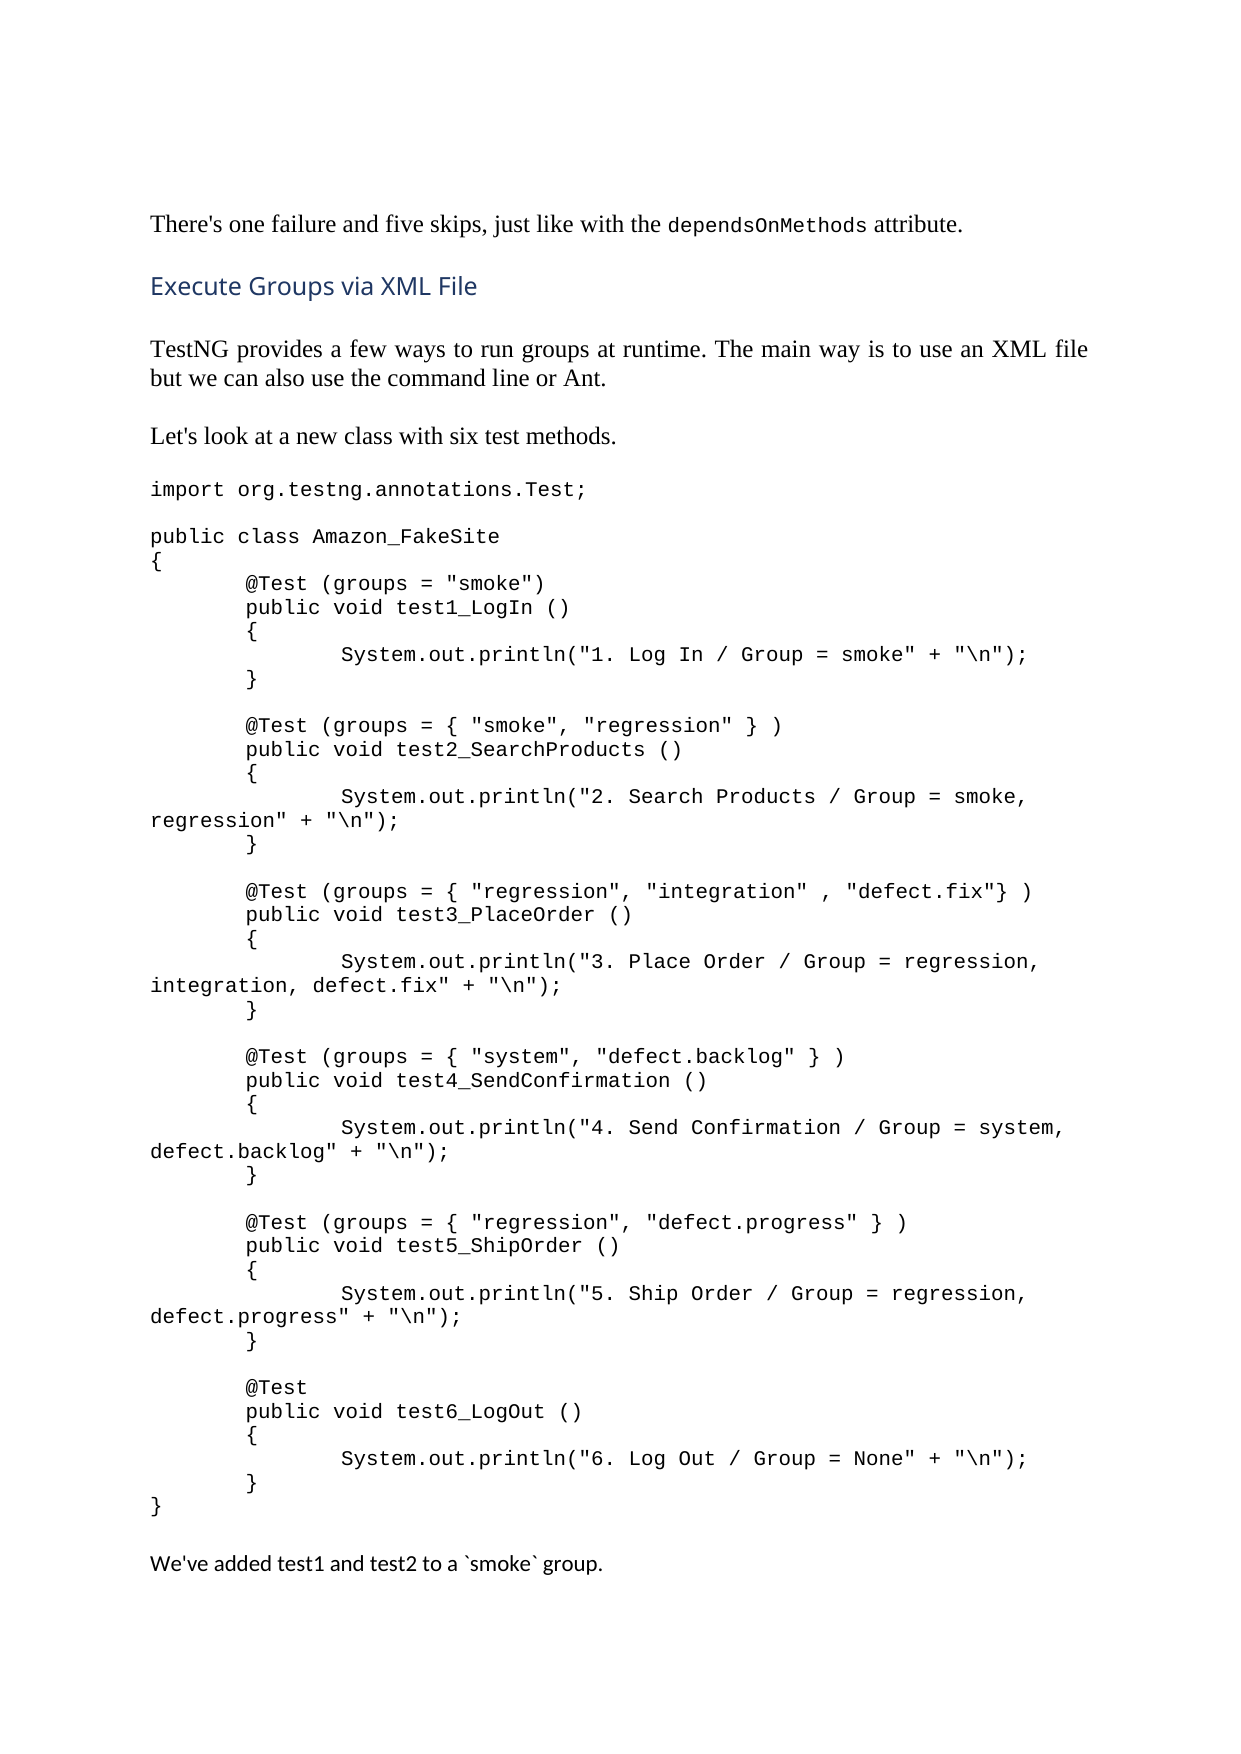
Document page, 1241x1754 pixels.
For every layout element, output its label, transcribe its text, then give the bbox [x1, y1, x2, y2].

text } [150, 833, 1090, 857]
text public void test5_ShipOrder () [150, 1235, 1090, 1259]
text } [150, 1164, 1090, 1188]
text TestNG provides a few ways to run groups at runtime. The main way is to use an XML file but we can also use the command line or Ant. [150, 334, 1090, 392]
text Let's look at a new class with six test methods. [150, 421, 1090, 449]
text System.out.println("3. Place Order / Group = regression, integration, defect.fix" + "\n"); [150, 952, 1090, 999]
text public void test2_SearchProducts () [150, 739, 1090, 762]
text } [150, 668, 1090, 691]
text public void test1_LogIn () [150, 597, 1090, 621]
text { [150, 1093, 1090, 1117]
text { [150, 549, 1090, 573]
text { [150, 621, 1090, 644]
subtitle Execute Groups via XML File [150, 268, 1090, 302]
text System.out.println("5. Ship Order / Group = regression, defect.progress" + "\n"); [150, 1283, 1090, 1330]
text System.out.println("4. Send Confirmation / Group = system, defect.backlog" + "\n"); [150, 1117, 1090, 1164]
text There's one failure and five skips, just like with the dependsOnMethods attribute. [150, 209, 1090, 239]
text @Test (groups = { "system", "defect.backlog" } ) [150, 1046, 1090, 1070]
text @Test (groups = { "regression", "integration" , "defect.fix"} ) [150, 881, 1090, 904]
text import org.testng.annotations.Test; [150, 479, 1090, 502]
text } [150, 1330, 1090, 1353]
text } [150, 999, 1090, 1022]
text { [150, 1259, 1090, 1283]
text } [150, 1472, 1090, 1495]
text @Test (groups = { "regression", "defect.progress" } ) [150, 1212, 1090, 1235]
text System.out.println("6. Log Out / Group = None" + "\n"); [150, 1448, 1090, 1472]
text { [150, 1424, 1090, 1448]
text System.out.println("1. Log In / Group = smoke" + "\n"); [150, 644, 1090, 668]
text System.out.println("2. Search Products / Group = smoke, regression" + "\n"); [150, 786, 1090, 833]
text { [150, 762, 1090, 786]
text { [150, 928, 1090, 952]
text @Test (groups = "smoke") [150, 573, 1090, 597]
text public class Amazon_FakeSite [150, 526, 1090, 549]
text } [150, 1495, 1090, 1519]
text We've added test1 and test2 to a `smoke` group. [150, 1519, 1090, 1577]
text public void test4_SendConfirmation () [150, 1070, 1090, 1093]
text @Test (groups = { "smoke", "regression" } ) [150, 715, 1090, 739]
text public void test6_LogOut () [150, 1401, 1090, 1424]
text @Test [150, 1377, 1090, 1401]
text public void test3_PlaceOrder () [150, 904, 1090, 928]
